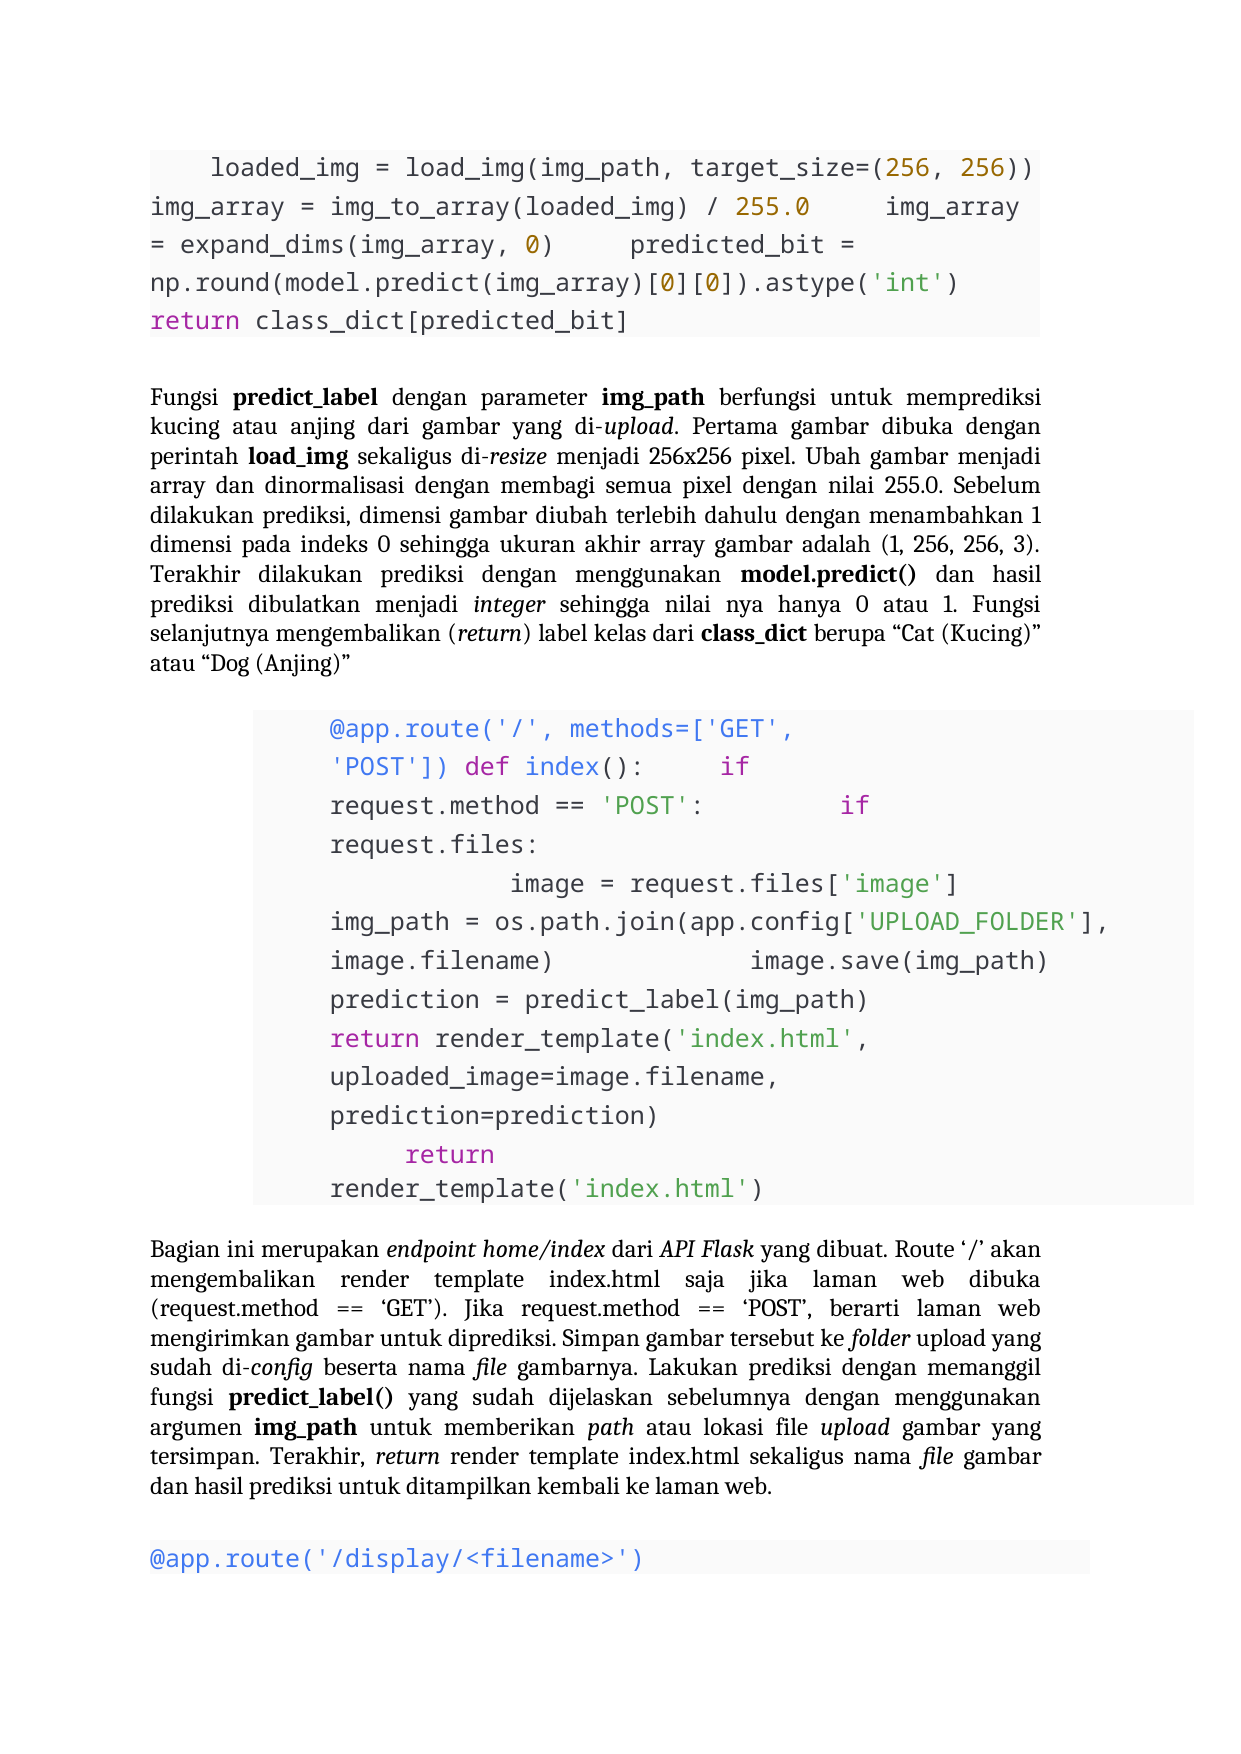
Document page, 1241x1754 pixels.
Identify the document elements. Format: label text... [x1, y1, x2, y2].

text @app.route('/display/<filename>') [150, 1540, 1090, 1574]
text Fungsi predict_label dengan parameter img_path berfungsi untuk memprediksi kucing atau anjing dari gambar yang di-upload. Pertama gambar dibuka dengan perintah load_img sekaligus di-resize menjadi 256x256 pixel. Ubah gambar menjadi array dan dinormalisasi dengan membagi semua pixel dengan nilai 255.0. Sebelum dilakukan prediksi, dimensi gambar diubah terlebih dahulu dengan menambahkan 1 dimensi pada indeks 0 sehingga ukuran akhir array gambar adalah (1, 256, 256, 3). Terakhir dilakukan prediksi dengan menggunakan model.predict() dan hasil prediksi dibulatkan menjadi integer sehingga nilai nya hanya 0 atau 1. Fungsi selanjutnya mengembalikan (return) label kelas dari class_dict berupa “Cat (Kucing)” atau “Dog (Anjing)” [150, 382, 1042, 677]
table_header @app.route('/', methods=['GET', 'POST']) def index(): if request.method == 'POST': if request.files: image = request.files['image'] img_path = os.path.join(app.config['UPLOAD_FOLDER'], image.filename) image.save(img_path) prediction = predict_label(img_path) return render_template('index.html', uploaded_image=image.filename, prediction=prediction) return render_template('index.html') [253, 710, 1194, 1205]
text Bagian ini merupakan endpoint home/index dari API Flask yang dibuat. Route ‘/’ akan mengembalikan render template index.html saja jika laman web dibuka (request.method == ‘GET’). Jika request.method == ‘POST’, berarti laman web mengirimkan gambar untuk diprediksi. Simpan gambar tersebut ke folder upload yang sudah di-config beserta nama file gambarnya. Lakukan prediksi dengan memanggil fungsi predict_label() yang sudah dijelaskan sebelumnya dengan menggunakan argumen img_path untuk memberikan path atau lokasi file upload gambar yang tersimpan. Terakhir, return render template index.html sekaligus nama file gambar dan hasil prediksi untuk ditampilkan kembali ke laman web. [150, 1235, 1042, 1500]
text loaded_img = load_img(img_path, target_size=(256, 256)) img_array = img_to_array(loaded_img) / 255.0 img_array = expand_dims(img_array, 0) predicted_bit = np.round(model.predict(img_array)[0][0]).astype('int') return class_dict[predicted_bit] [150, 150, 1040, 337]
